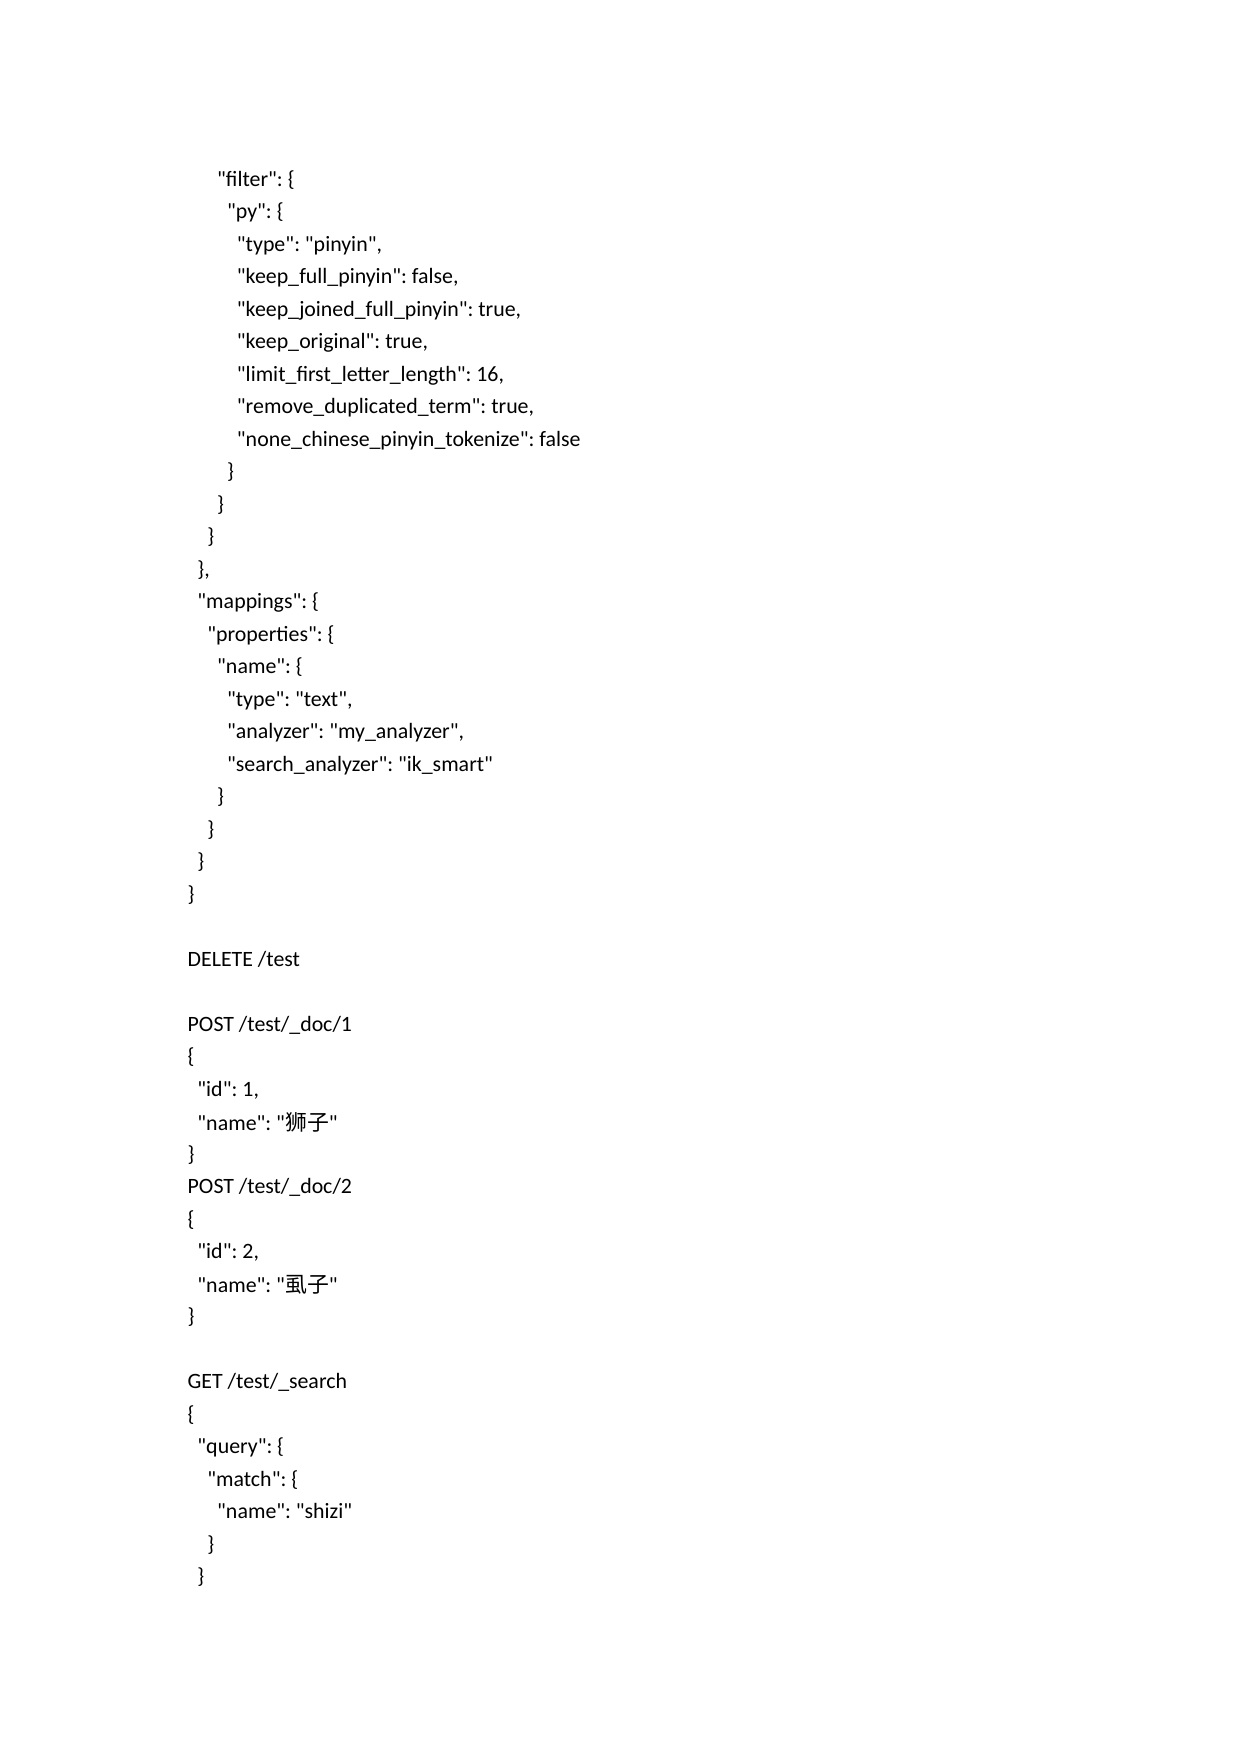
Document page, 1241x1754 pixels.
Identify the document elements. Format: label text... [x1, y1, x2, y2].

text "mappings": { [187, 584, 1053, 617]
text "none_chinese_pinyin_tokenize": false [187, 422, 1053, 454]
text } [187, 877, 1053, 909]
text "limit_first_letter_length": 16, [187, 357, 1053, 389]
text "properties": { [187, 617, 1053, 649]
text "id": 1, [187, 1072, 1053, 1104]
text "search_analyzer": "ik_smart" [187, 747, 1053, 779]
text "name": "shizi" [187, 1494, 1053, 1527]
text } [187, 1137, 1053, 1169]
text "analyzer": "my_analyzer", [187, 714, 1053, 747]
text }, [187, 552, 1053, 584]
text } [187, 519, 1053, 552]
text "name": { [187, 649, 1053, 682]
text { [187, 1397, 1053, 1429]
text "remove_duplicated_term": true, [187, 389, 1053, 422]
text } [187, 1299, 1053, 1332]
text POST /test/_doc/1 [187, 1007, 1053, 1039]
text "filter": { [187, 162, 1053, 194]
text } [187, 1559, 1053, 1592]
text { [187, 1039, 1053, 1072]
text GET /test/_search [187, 1364, 1053, 1397]
text "keep_original": true, [187, 324, 1053, 357]
text } [187, 812, 1053, 844]
text POST /test/_doc/2 [187, 1169, 1053, 1202]
text "name": "狮子" [187, 1104, 1053, 1137]
text "keep_full_pinyin": false, [187, 259, 1053, 292]
text DELETE /test [187, 942, 1053, 974]
text "keep_joined_full_pinyin": true, [187, 292, 1053, 324]
text "type": "text", [187, 682, 1053, 714]
text "type": "pinyin", [187, 227, 1053, 259]
text "py": { [187, 194, 1053, 227]
text "query": { [187, 1429, 1053, 1462]
text } [187, 454, 1053, 487]
text } [187, 844, 1053, 877]
text "id": 2, [187, 1234, 1053, 1267]
text "name": "虱子" [187, 1267, 1053, 1299]
text "match": { [187, 1462, 1053, 1494]
text } [187, 779, 1053, 812]
text { [187, 1202, 1053, 1234]
text } [187, 1527, 1053, 1559]
text } [187, 487, 1053, 519]
